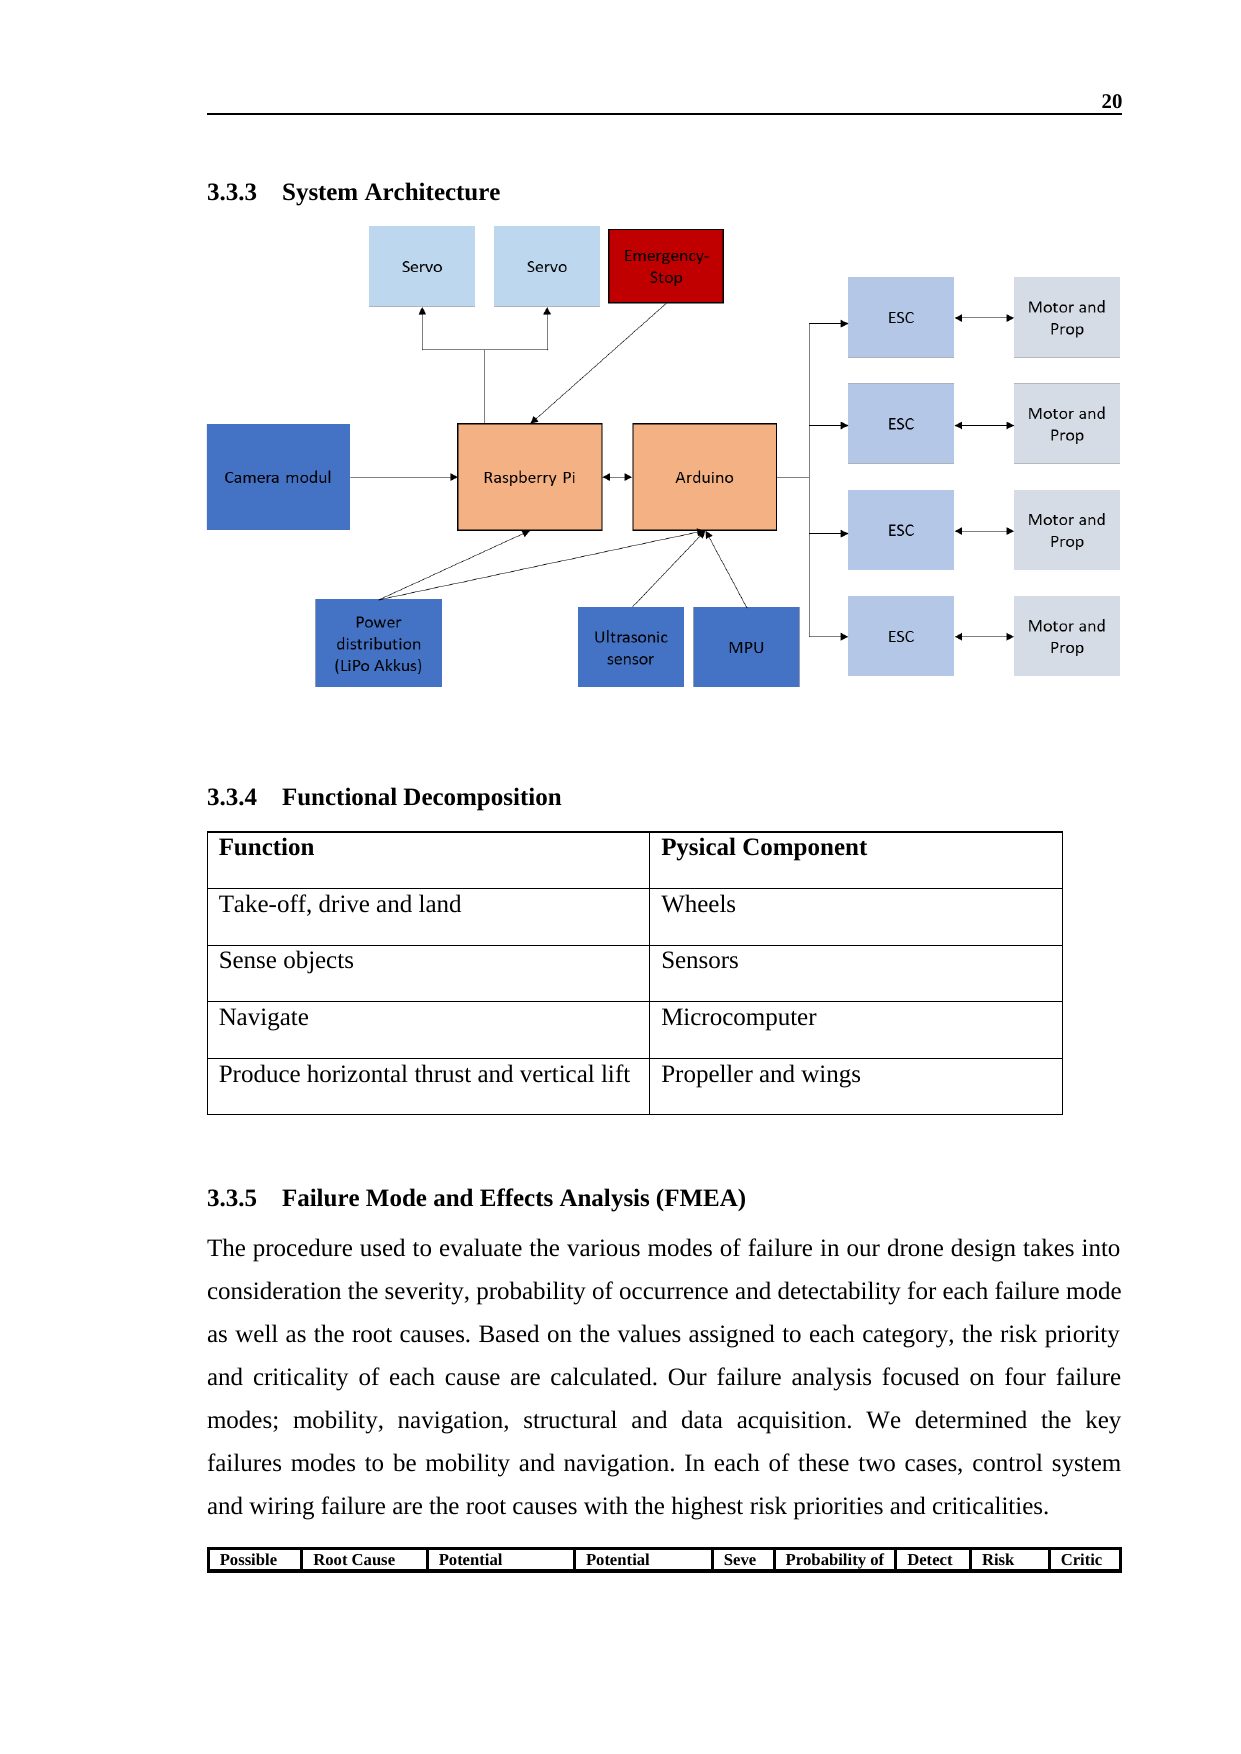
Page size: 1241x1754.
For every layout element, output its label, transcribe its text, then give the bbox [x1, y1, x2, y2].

table_cell Wheels [650, 889, 1062, 944]
table_header Severity [714, 1550, 773, 1569]
table_header Possible Effect [210, 1550, 300, 1569]
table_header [776, 1550, 894, 1569]
subtitle Failure Mode and Effects Analysis (FMEA) [207, 1183, 1122, 1212]
table_cell Take-off, drive and land [208, 889, 649, 944]
picture [206, 226, 1121, 687]
table_cell Sense objects [208, 946, 649, 1001]
table_header Detectability [897, 1550, 969, 1569]
table_cell Microcomputer [650, 1002, 1062, 1058]
table_cell Produce horizontal thrust and vertical lift [208, 1059, 649, 1114]
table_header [429, 1550, 573, 1569]
subtitle Functional Decomposition [207, 782, 1122, 811]
table_header Root Cause [303, 1550, 426, 1569]
table_header Pysical Component [650, 833, 1062, 888]
table_header Function [208, 833, 649, 888]
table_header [576, 1550, 711, 1569]
table_cell Navigate [208, 1002, 649, 1058]
table_cell Sensors [650, 946, 1062, 1001]
table_cell Propeller and wings [650, 1059, 1062, 1114]
table_header Criticality [1051, 1550, 1119, 1569]
subtitle System Architecture [207, 177, 1122, 206]
text The procedure used to evaluate the various modes of failure in our drone design takes into consideration the severity, probability of occurrence and detectability for each failure mode as well as the root causes. Based on the values assigned to each category, the risk priority and criticality of each cause are calculated. Our failure analysis focused on four failure modes; mobility, navigation, structural and data acquisition. We determined the key failures modes to be mobility and navigation. In each of these two cases, control system and wiring failure are the root causes with the highest risk priorities and criticalities. [207, 1233, 1122, 1520]
table_header Risk Prirority [972, 1550, 1048, 1569]
